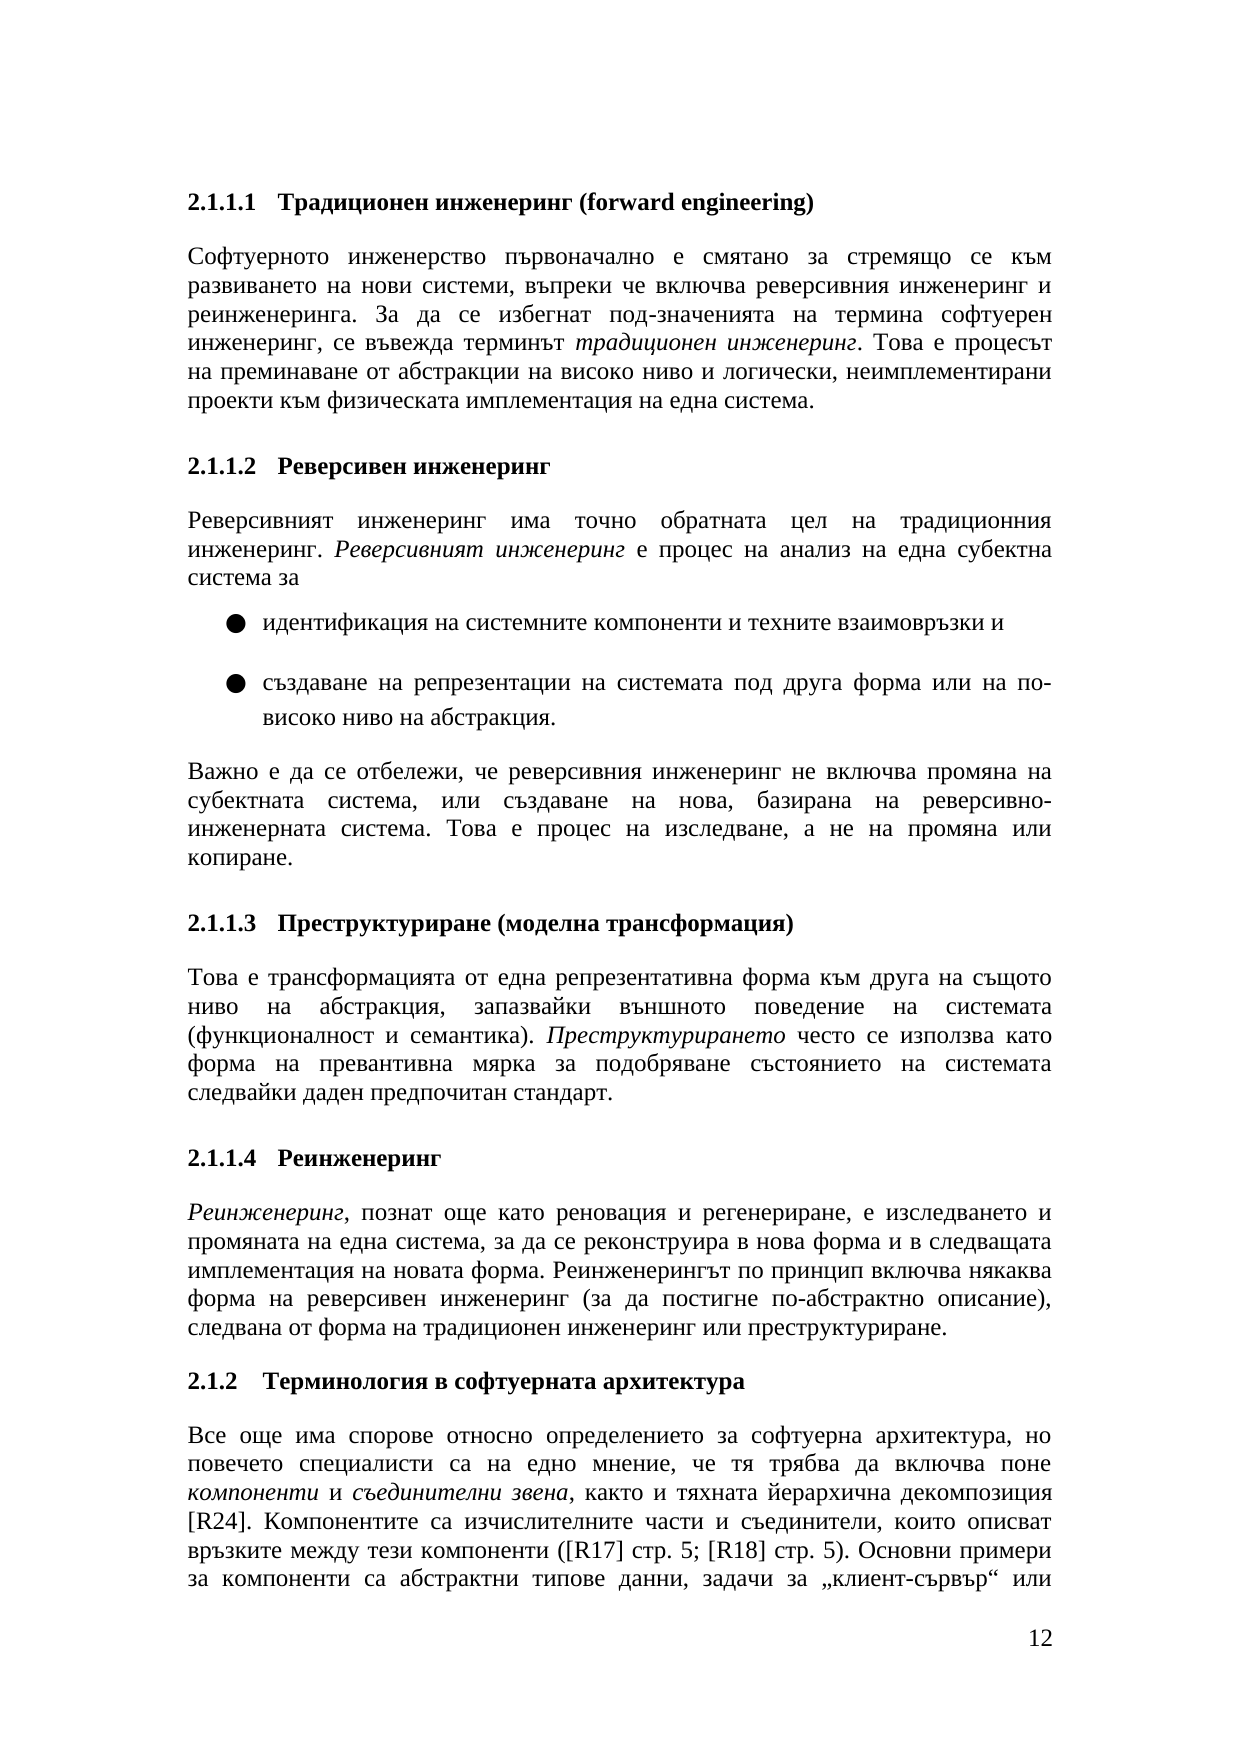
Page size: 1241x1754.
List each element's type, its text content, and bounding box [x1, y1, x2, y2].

subtitle Терминология в софтуерната архитектура [187, 1366, 1053, 1395]
list създаване на репрезентации на системата под друга форма или на по-високо ниво на абстракция. [225, 664, 1053, 731]
subtitle Традиционен инженеринг (forward engineering) [187, 187, 1053, 216]
list идентификация на системните компоненти и техните взаимовръзки и [225, 604, 1053, 638]
subtitle Преструктуриране (моделна трансформация) [187, 908, 1053, 937]
text Реверсивният инженеринг има точно обратната цел на традиционния инженеринг. Реверсивният инженеринг е процес на анализ на една субектна система за [187, 505, 1053, 591]
subtitle Реинженеринг [187, 1143, 1053, 1172]
text Софтуерното инженерство първоначално е смятано за стремящо се към развиването на нови системи, въпреки че включва реверсивния инженеринг и реинженеринга. За да се избегнат под-значенията на термина софтуерен инженеринг, се въвежда терминът традиционен инженеринг. Това е процесът на преминаване от абстракции на високо ниво и логически, неимплементирани проекти към физическата имплементация на една система. [187, 241, 1053, 414]
subtitle Реверсивен инженеринг [187, 451, 1053, 480]
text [187, 1420, 1053, 1592]
text Важно е да се отбележи, че реверсивния инженеринг не включва промяна на субектната система, или създаване на нова, базирана на реверсивно-инженерната система. Това е процес на изследване, а не на промяна или копиране. [187, 756, 1053, 871]
text Това е трансформацията от една репрезентативна форма към друга на същото ниво на абстракция, запазвайки външното поведение на системата (функционалност и семантика). Преструктурирането често се използва като форма на превантивна мярка за подобряване състоянието на системата следвайки даден предпочитан стандарт. [187, 962, 1053, 1106]
text Реинженеринг, познат още като реновация и регенериране, е изследването и промяната на една система, за да се реконструира в нова форма и в следващата имплементация на новата форма. Реинженерингът по принцип включва някаква форма на реверсивен инженеринг (за да постигне по-абстрактно описание), следвана от форма на традиционен инженеринг или преструктуриране. [187, 1197, 1053, 1341]
